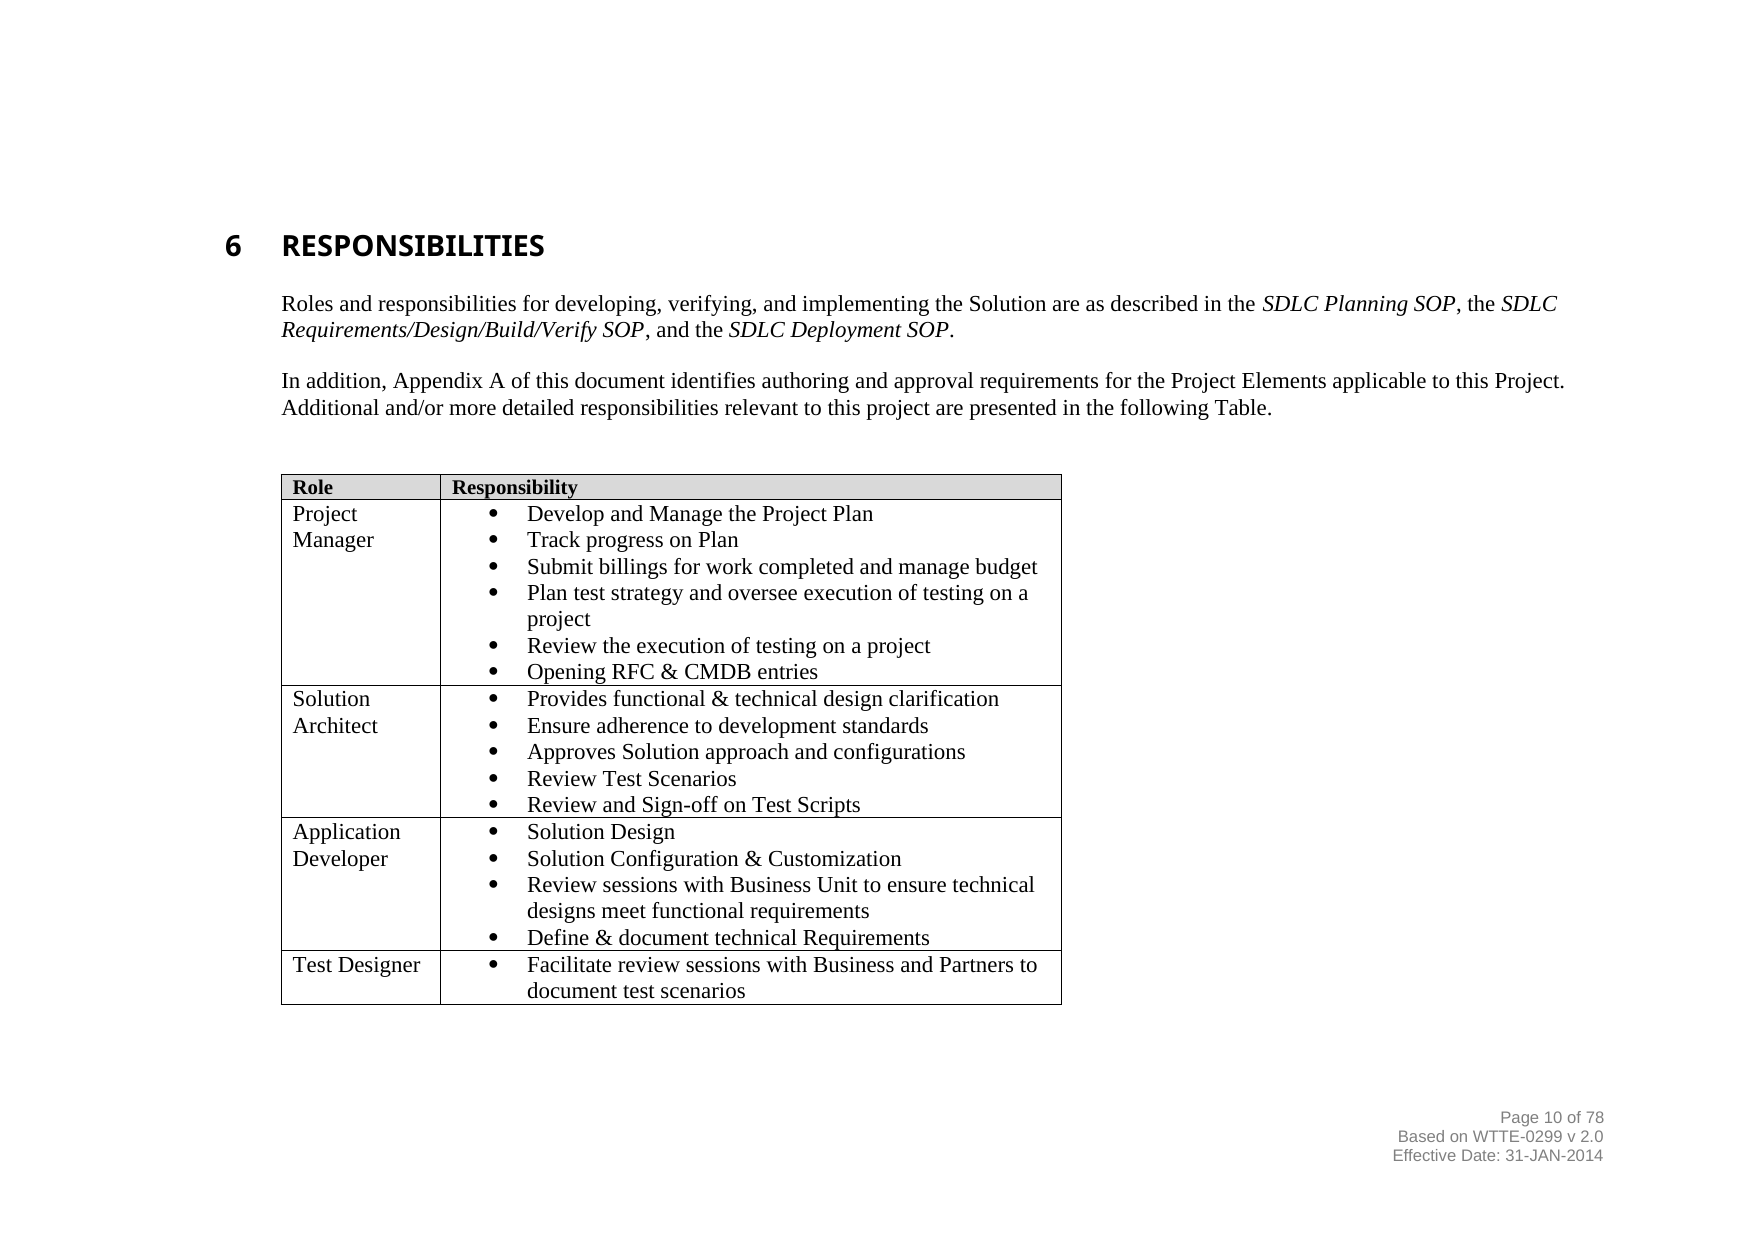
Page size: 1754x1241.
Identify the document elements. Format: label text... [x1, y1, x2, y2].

table_cell Develop and Manage the Project Plan Track progress on Plan Submit billings for work completed and manage budget Plan test strategy and oversee execution of testing on a project Review the execution of testing on a project Opening RFC & CMDB entries [441, 500, 1061, 684]
table_cell Provides functional & technical design clarification Ensure adherence to development standards Approves Solution approach and configurations Review Test Scenarios Review and Sign-off on Test Scripts [441, 686, 1061, 817]
text In addition, Appendix A of this document identifies authoring and approval requirements for the Project Elements applicable to this Project. Additional and/or more detailed responsibilities relevant to this project are presented in the following Table. [281, 367, 1604, 420]
table_cell Solution Design Solution Configuration & Customization Review sessions with Business Unit to ensure technical designs meet functional requirements Define & document technical Requirements [441, 818, 1061, 950]
table_cell Application Developer [282, 818, 440, 950]
table_cell Project Manager [282, 500, 440, 684]
table_header Role [282, 475, 440, 499]
text Roles and responsibilities for developing, verifying, and implementing the Solution are as described in the SDLC Planning SOP, the SDLC Requirements/Design/Build/Verify SOP, and the SDLC Deployment SOP. [281, 290, 1604, 342]
table_cell Solution Architect [282, 686, 440, 817]
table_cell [441, 951, 1061, 1004]
subtitle responsibilities [225, 225, 1604, 265]
table_header Responsibility [441, 475, 1061, 499]
table_cell Test Designer [282, 951, 440, 1004]
